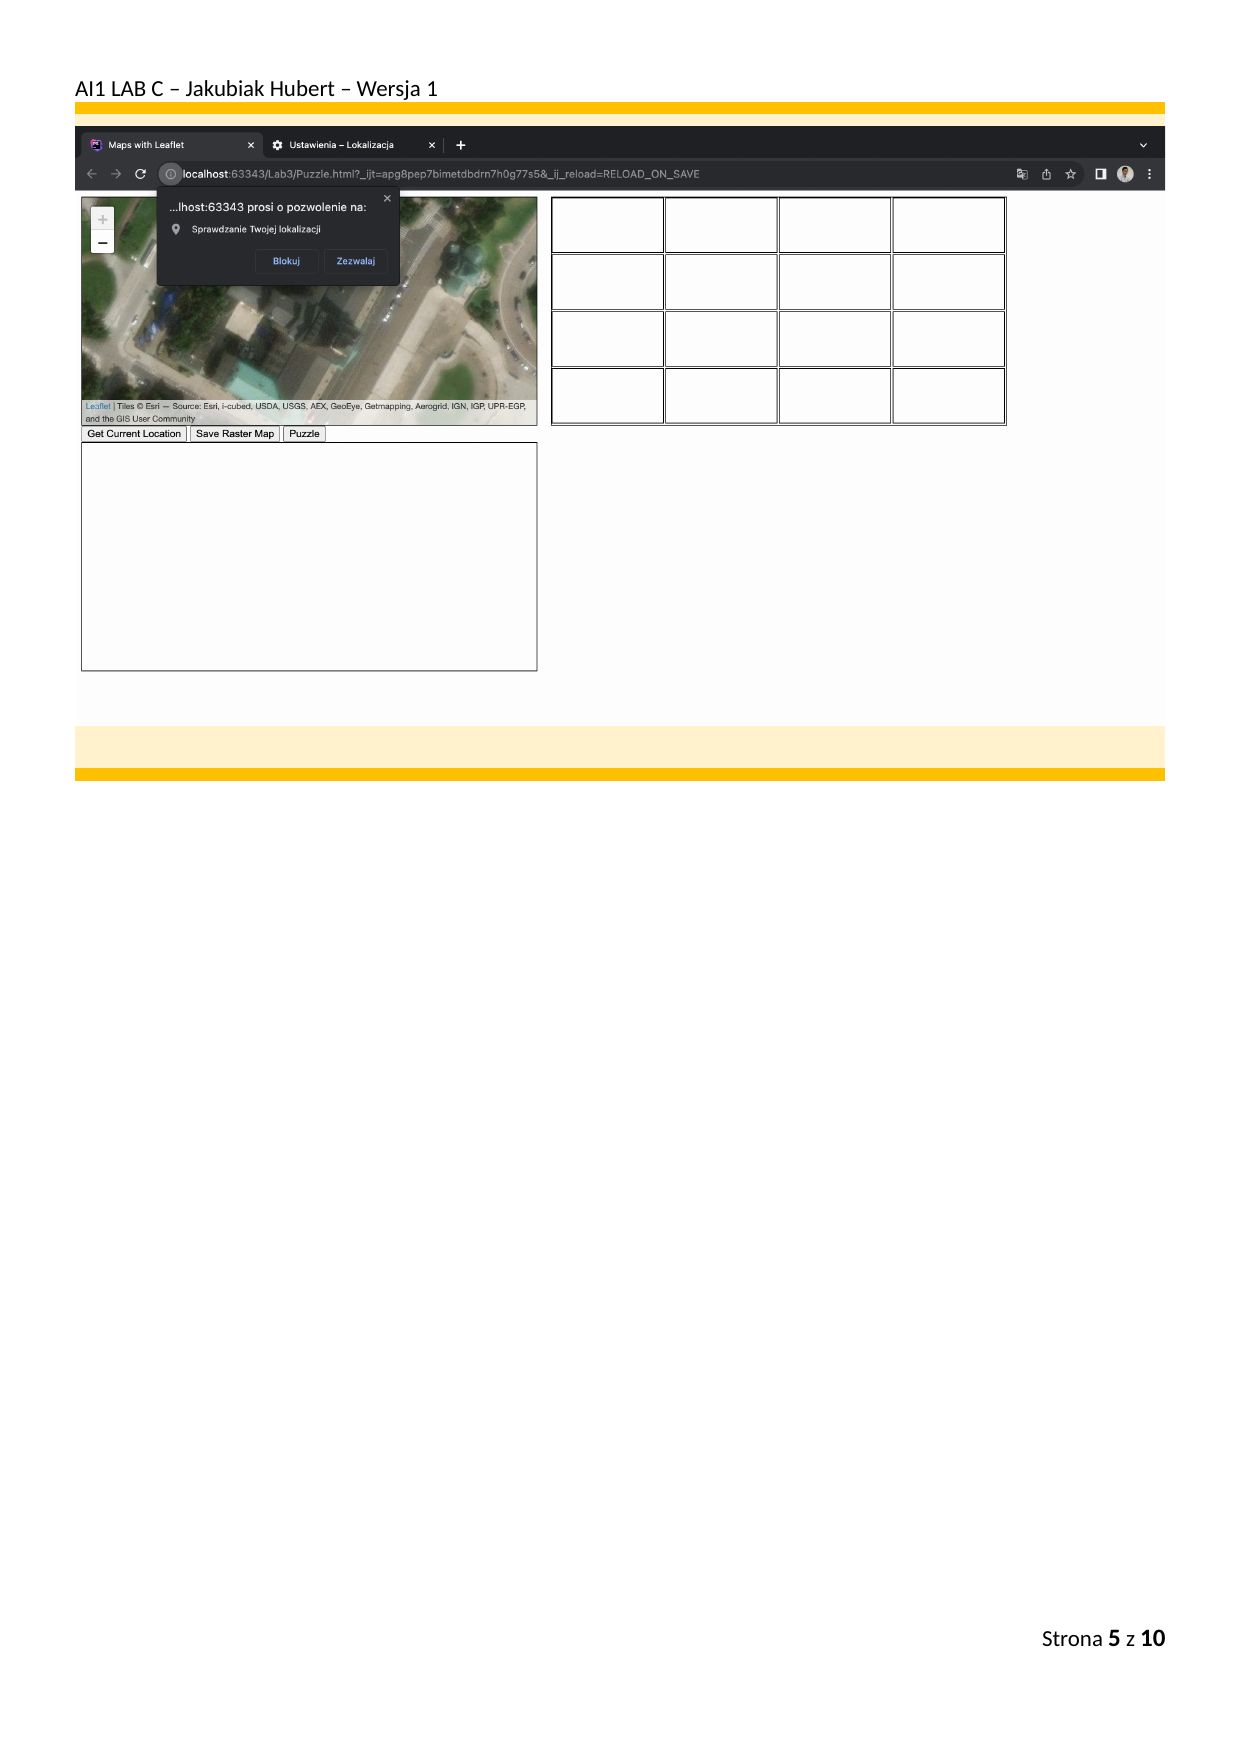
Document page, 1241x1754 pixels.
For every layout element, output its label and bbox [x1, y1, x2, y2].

picture [75, 126, 1166, 726]
